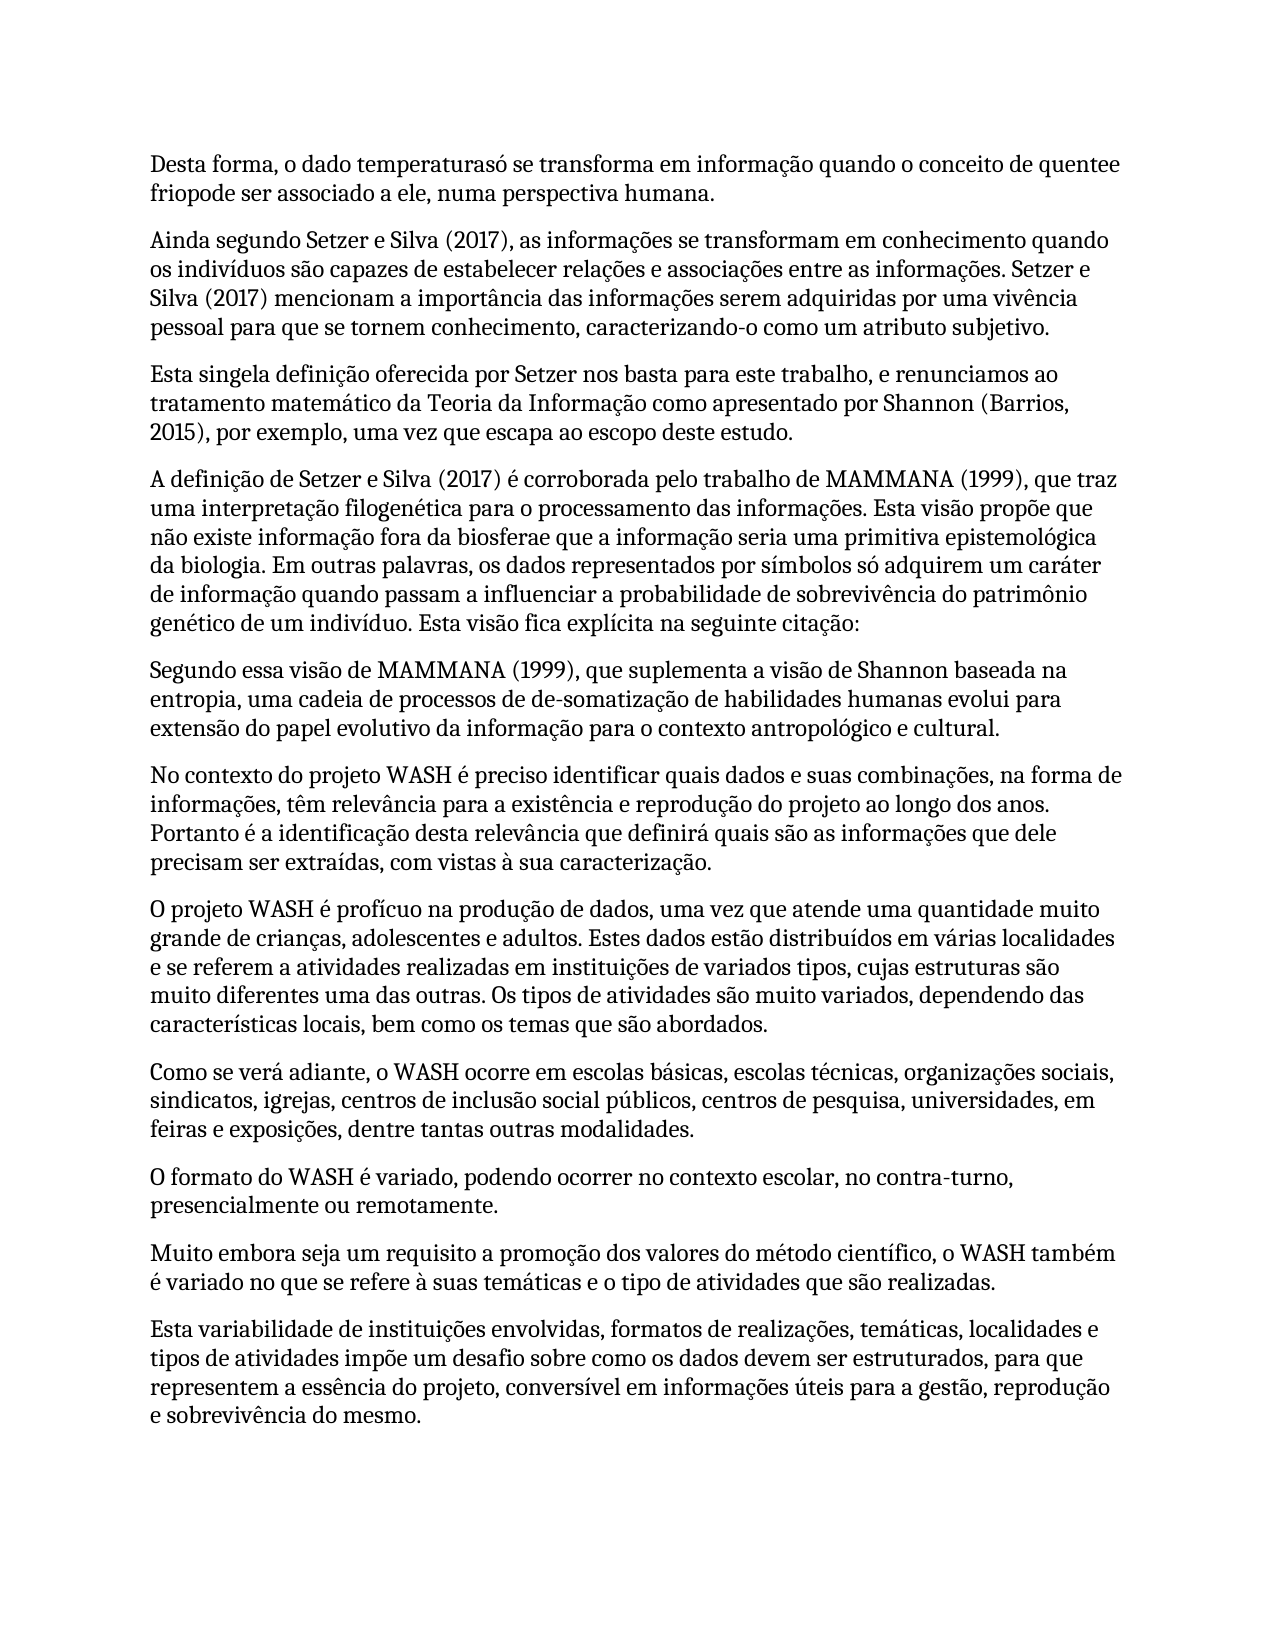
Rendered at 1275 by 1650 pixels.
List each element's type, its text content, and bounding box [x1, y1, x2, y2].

text Esta variabilidade de instituições envolvidas, formatos de realizações, temáticas, localidades e tipos de atividades impõe um desafio sobre como os dados devem ser estruturados, para que representem a essência do projeto, conversível em informações úteis para a gestão, reprodução e sobrevivência do mesmo. [150, 1315, 1125, 1430]
text A definição de Setzer e Silva (2017) é corroborada pelo trabalho de MAMMANA (1999), que traz uma interpretação filogenética para o processamento das informações. Esta visão propõe que não existe informação fora da biosferae que a informação seria uma primitiva epistemológica da biologia. Em outras palavras, os dados representados por símbolos só adquirem um caráter de informação quando passam a influenciar a probabilidade de sobrevivência do patrimônio genético de um indivíduo. Esta visão fica explícita na seguinte citação: [150, 465, 1125, 637]
text Ainda segundo Setzer e Silva (2017), as informações se transformam em conhecimento quando os indivíduos são capazes de estabelecer relações e associações entre as informações. Setzer e Silva (2017) mencionam a importância das informações serem adquiridas por uma vivência pessoal para que se tornem conhecimento, caracterizando-o como um atributo subjetivo. [150, 226, 1125, 341]
text No contexto do projeto WASH é preciso identificar quais dados e suas combinações, na forma de informações, têm relevância para a existência e reprodução do projeto ao longo dos anos. Portanto é a identificação desta relevância que definirá quais são as informações que dele precisam ser extraídas, com vistas à sua caracterização. [150, 761, 1125, 876]
text Desta forma, o dado temperaturasó se transforma em informação quando o conceito de quentee friopode ser associado a ele, numa perspectiva humana. [150, 150, 1125, 207]
text Esta singela definição oferecida por Setzer nos basta para este trabalho, e renunciamos ao tratamento matemático da Teoria da Informação como apresentado por Shannon (Barrios, 2015), por exemplo, uma vez que escapa ao escopo deste estudo. [150, 360, 1125, 446]
text Segundo essa visão de MAMMANA (1999), que suplementa a visão de Shannon baseada na entropia, uma cadeia de processos de de-somatização de habilidades humanas evolui para extensão do papel evolutivo da informação para o contexto antropológico e cultural. [150, 656, 1125, 742]
text Muito embora seja um requisito a promoção dos valores do método científico, o WASH também é variado no que se refere à suas temáticas e o tipo de atividades que são realizadas. [150, 1239, 1125, 1296]
text O formato do WASH é variado, podendo ocorrer no contexto escolar, no contra-turno, presencialmente ou remotamente. [150, 1162, 1125, 1220]
text O projeto WASH é profícuo na produção de dados, uma vez que atende uma quantidade muito grande de crianças, adolescentes e adultos. Estes dados estão distribuídos em várias localidades e se referem a atividades realizadas em instituições de variados tipos, cujas estruturas são muito diferentes uma das outras. Os tipos de atividades são muito variados, dependendo das características locais, bem como os temas que são abordados. [150, 895, 1125, 1039]
text Como se verá adiante, o WASH ocorre em escolas básicas, escolas técnicas, organizações sociais, sindicatos, igrejas, centros de inclusão social públicos, centros de pesquisa, universidades, em feiras e exposições, dentre tantas outras modalidades. [150, 1057, 1125, 1144]
